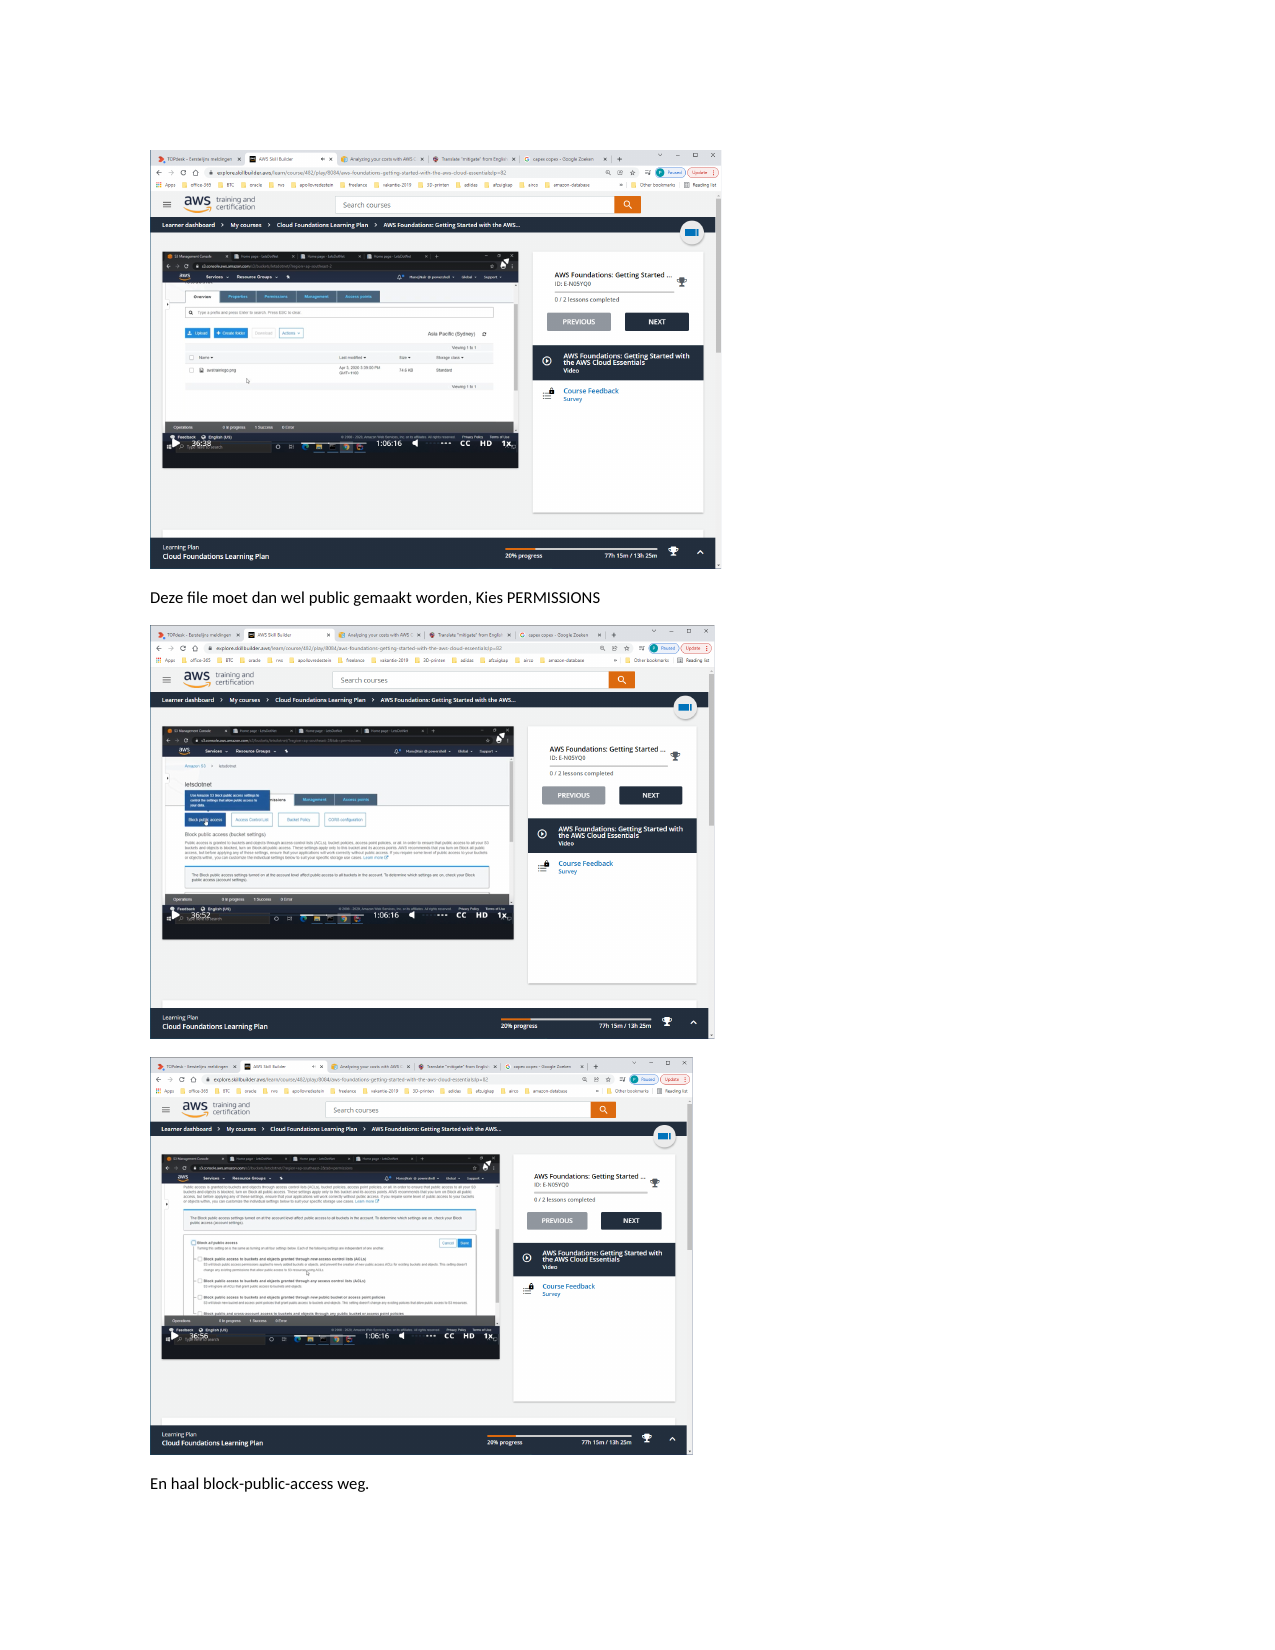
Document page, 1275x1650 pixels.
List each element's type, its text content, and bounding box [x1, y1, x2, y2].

picture [150, 625, 715, 1039]
text Deze file moet dan wel public gemaakt worden, Kies PERMISSIONS [150, 587, 1125, 607]
text En haal block-public-access weg. [150, 1473, 1125, 1494]
picture [150, 150, 722, 569]
picture [150, 1057, 693, 1455]
